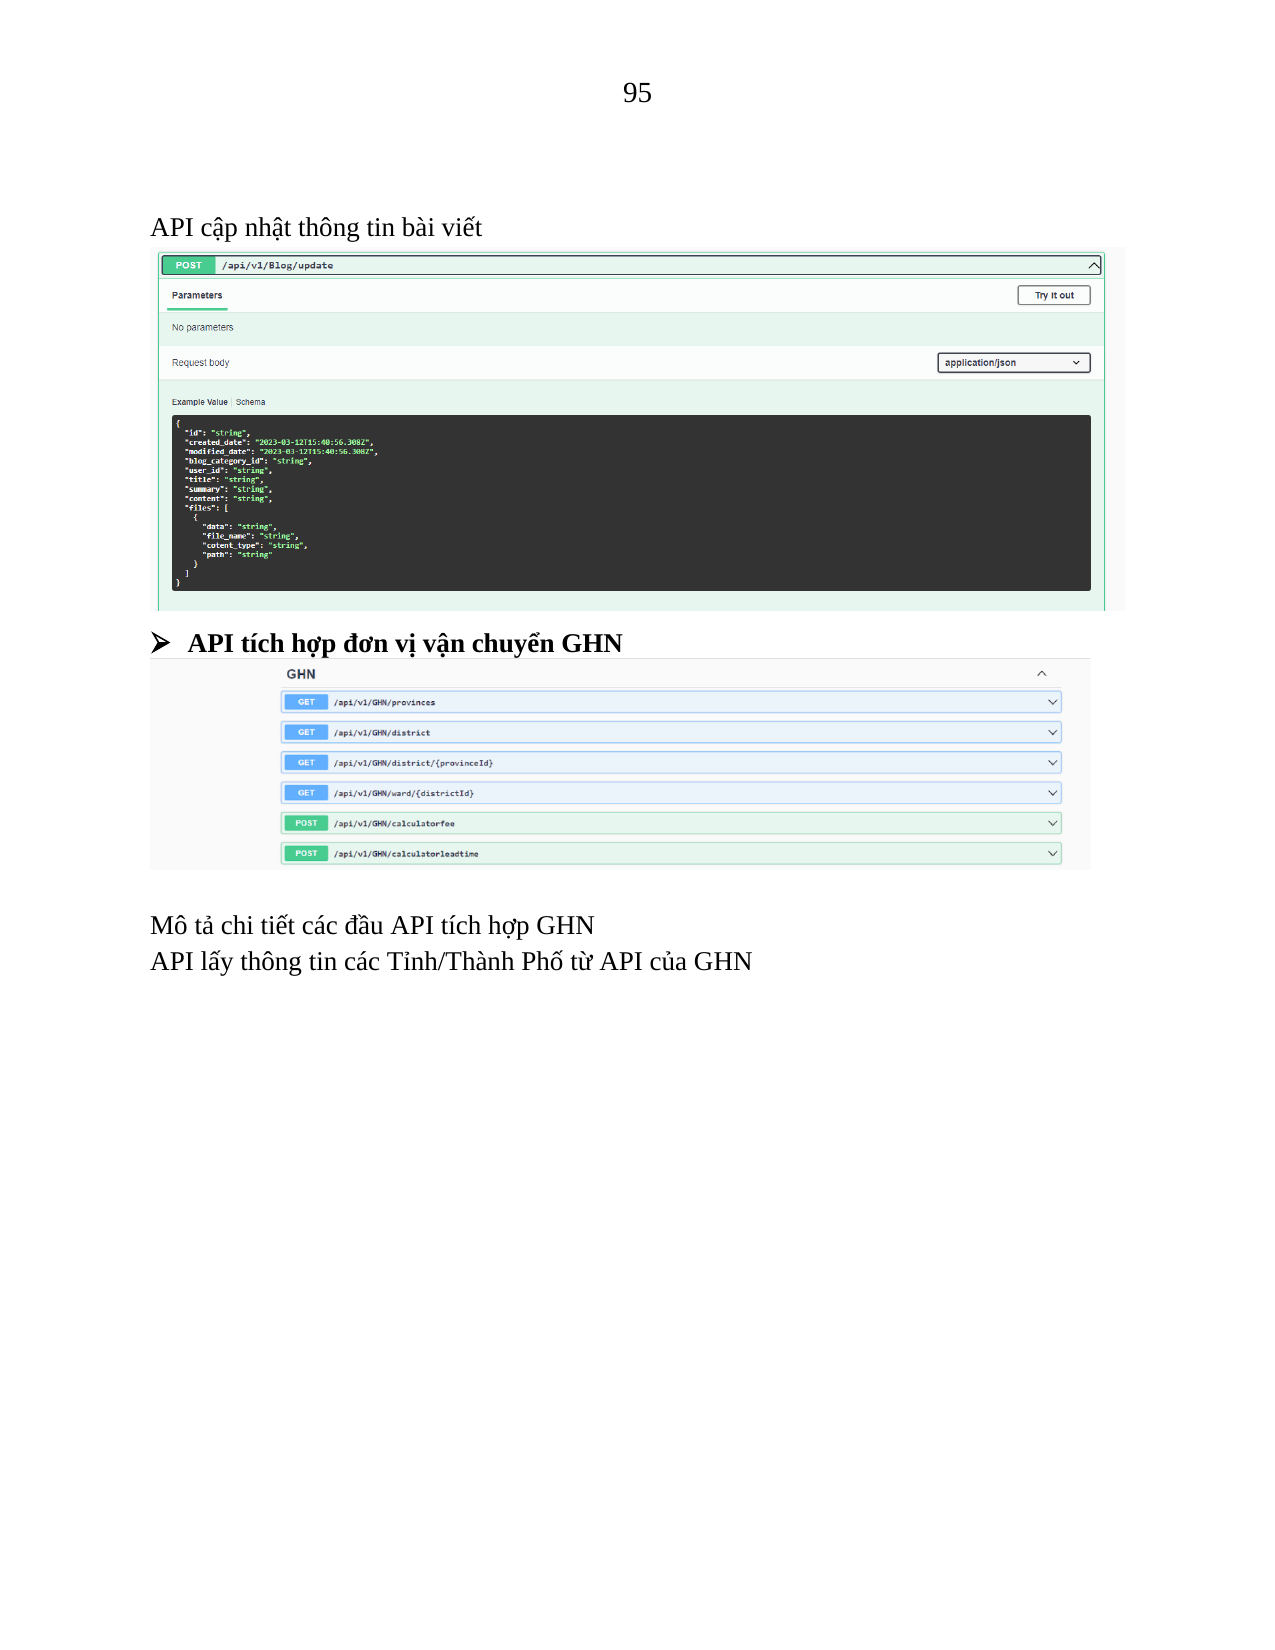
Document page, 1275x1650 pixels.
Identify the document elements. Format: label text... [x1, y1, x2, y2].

list API tích hợp đơn vị vận chuyển GHN [150, 627, 1125, 658]
picture [150, 247, 1125, 611]
picture [150, 658, 1091, 870]
text API cập nhật thông tin bài viết [150, 211, 1125, 242]
text Mô tả chi tiết các đầu API tích hợp GHN [150, 909, 1125, 940]
text API lấy thông tin các Tỉnh/Thành Phố từ API của GHN [150, 945, 1125, 976]
